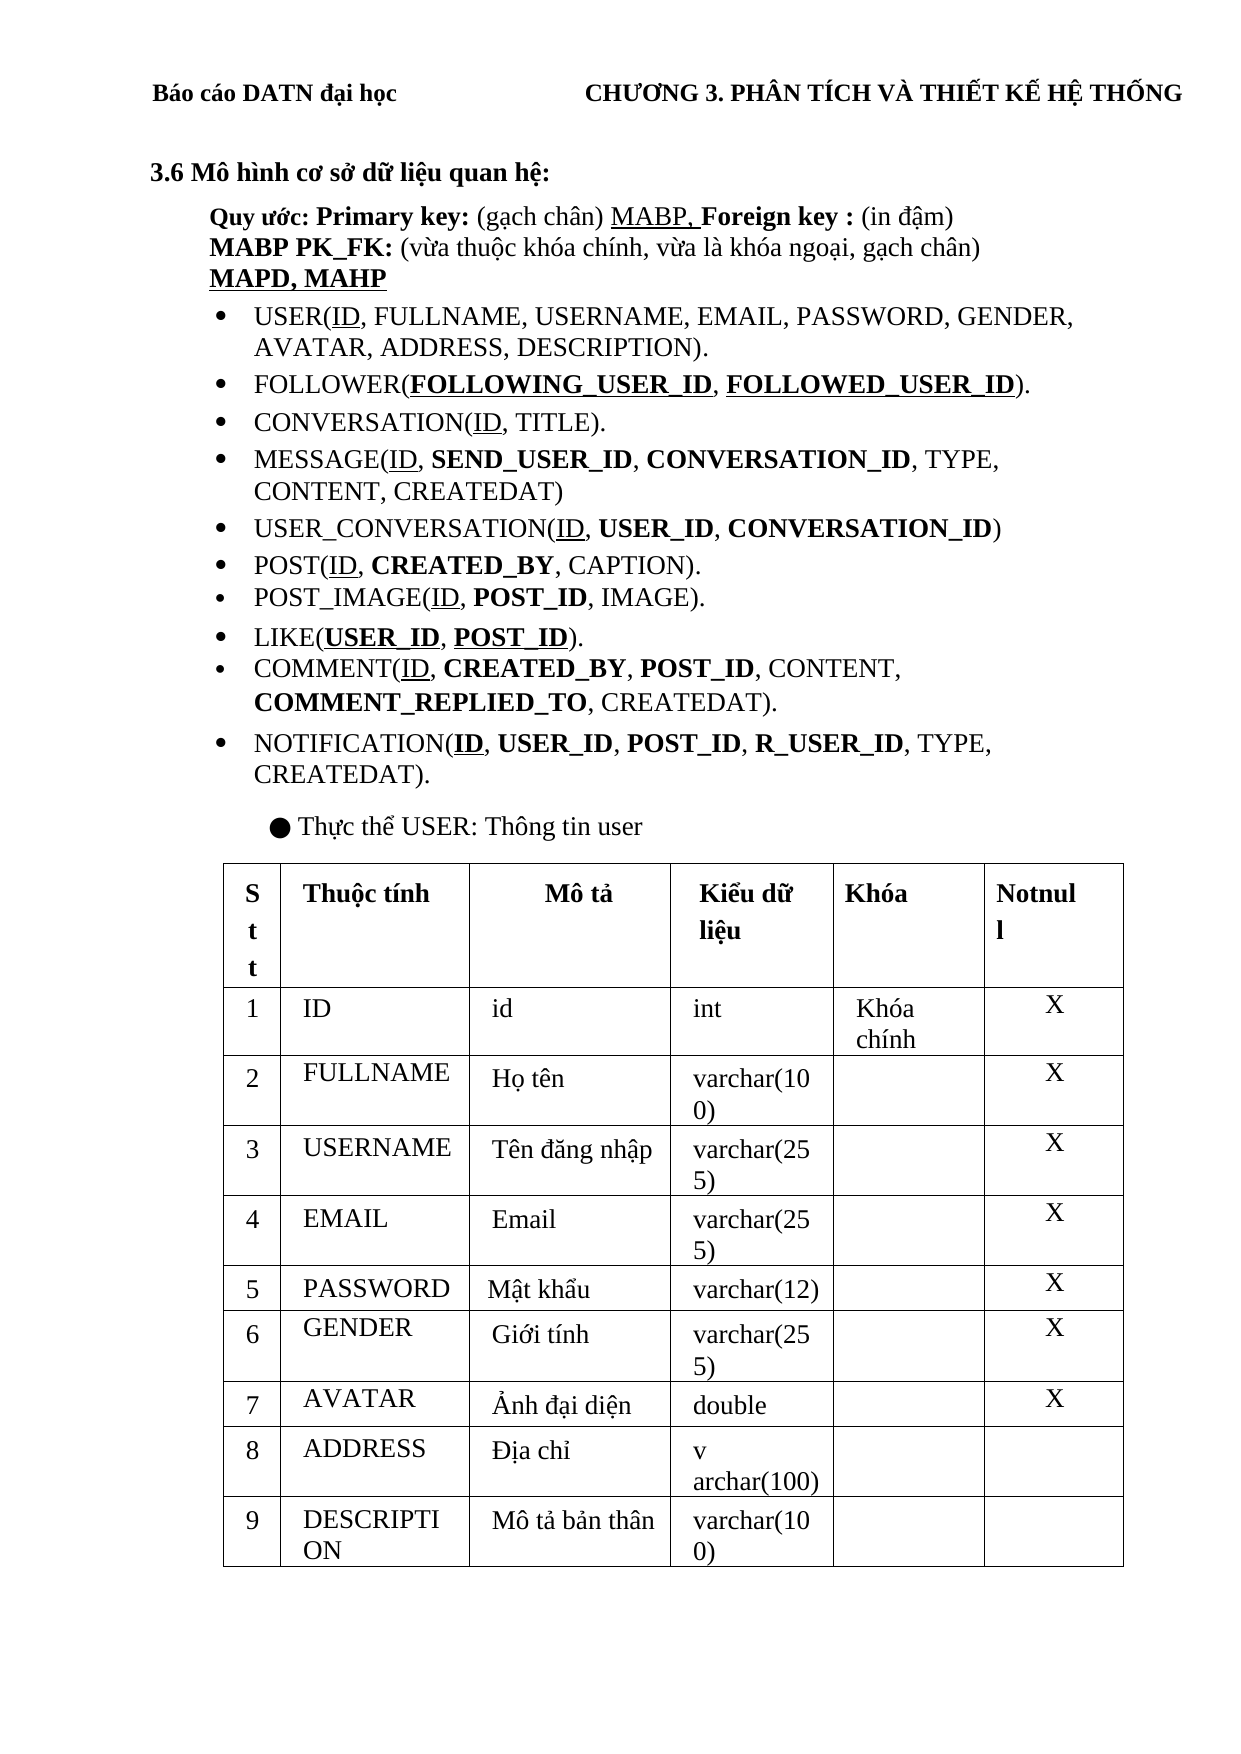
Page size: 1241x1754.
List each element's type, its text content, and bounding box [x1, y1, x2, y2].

list CONVERSATION(ID, TITLE). [216, 406, 1090, 437]
table_cell X [985, 1266, 1123, 1310]
table_cell varchar(255) [671, 1196, 833, 1265]
table_cell Họ tên [470, 1056, 670, 1125]
table_cell GENDER [281, 1311, 469, 1381]
table_cell varchar(100) [671, 1056, 833, 1125]
table_cell [834, 1497, 984, 1566]
table_cell X [985, 1056, 1123, 1125]
table_cell Khóa chính [834, 988, 984, 1055]
table_header Kiểu dữ liệu [671, 864, 833, 987]
table_cell Mật khẩu [470, 1266, 670, 1310]
list USER(ID, FULLNAME, USERNAME, EMAIL, PASSWORD, GENDER, AVATAR, ADDRESS, DESCRIPTION). [216, 300, 1090, 362]
table_header Thuộc tính [281, 864, 469, 987]
table_header Notnull [985, 864, 1123, 987]
table_cell 1 [224, 988, 280, 1055]
table_cell int [671, 988, 833, 1055]
table_cell ID [281, 988, 469, 1055]
table_cell [834, 1056, 984, 1125]
table_cell Ảnh đại diện [470, 1382, 670, 1426]
table_header Mô tả [470, 864, 670, 987]
table_cell [834, 1427, 984, 1496]
table_cell 6 [224, 1311, 280, 1381]
list FOLLOWER(FOLLOWING_USER_ID, FOLLOWED_USER_ID). [216, 368, 1090, 399]
table_cell X [985, 1311, 1123, 1381]
table_cell Giới tính [470, 1311, 670, 1381]
table_cell varchar(12) [671, 1266, 833, 1310]
table_cell Email [470, 1196, 670, 1265]
subtitle 3.6 Mô hình cơ sở dữ liệu quan hệ: [150, 156, 1090, 187]
table_cell PASSWORD [281, 1266, 469, 1310]
table_cell varchar(100) [671, 1427, 833, 1496]
table_cell X [985, 1196, 1123, 1265]
list LIKE(USER_ID, POST_ID). [216, 621, 1090, 652]
list POST(ID, CREATED_BY, CAPTION). [216, 549, 1090, 581]
table_cell AVATAR [281, 1382, 469, 1426]
table_cell 9 [224, 1497, 280, 1566]
table_header Stt [224, 864, 280, 987]
table_cell [834, 1196, 984, 1265]
table_cell 3 [224, 1126, 280, 1195]
table_cell X [985, 1126, 1123, 1195]
table_cell [985, 1497, 1123, 1566]
list Thực thể USER: Thông tin user [268, 795, 1090, 851]
table_cell FULLNAME [281, 1056, 469, 1125]
table_cell double [671, 1382, 833, 1426]
table_cell Mô tả bản thân [470, 1497, 670, 1566]
text Quy ước: Primary key: (gạch chân) MABP, Foreign key : (in đậm) MABP PK_FK: (vừa thuộc khóa chính, vừa là khóa ngoại, gạch chân) MAPD, MAHP [209, 200, 1011, 294]
table_cell EMAIL [281, 1196, 469, 1265]
table_cell 8 [224, 1427, 280, 1496]
table_cell [834, 1126, 984, 1195]
table_cell [834, 1311, 984, 1381]
list USER_CONVERSATION(ID, USER_ID, CONVERSATION_ID) [216, 512, 1090, 543]
table_cell [834, 1266, 984, 1310]
table_cell DESCRIPTION [281, 1497, 469, 1566]
table_cell 7 [224, 1382, 280, 1426]
table_cell varchar(255) [671, 1311, 833, 1381]
table_cell USERNAME [281, 1126, 469, 1195]
table_cell 2 [224, 1056, 280, 1125]
list MESSAGE(ID, SEND_USER_ID, CONVERSATION_ID, TYPE, CONTENT, CREATEDAT) [216, 443, 1090, 506]
table_cell varchar(255) [671, 1126, 833, 1195]
list NOTIFICATION(ID, USER_ID, POST_ID, R_USER_ID, TYPE, CREATEDAT). [216, 727, 1090, 789]
table_cell [834, 1382, 984, 1426]
table_cell X [985, 988, 1123, 1055]
table_cell id [470, 988, 670, 1055]
table_cell 4 [224, 1196, 280, 1265]
table_cell Địa chỉ [470, 1427, 670, 1496]
table_cell 5 [224, 1266, 280, 1310]
table_header Khóa [834, 864, 984, 987]
table_cell ADDRESS [281, 1427, 469, 1496]
table_cell varchar(100) [671, 1497, 833, 1566]
table_cell X [985, 1382, 1123, 1426]
table_cell [985, 1427, 1123, 1496]
list POST_IMAGE(ID, POST_ID, IMAGE). [216, 581, 1090, 612]
list COMMENT(ID, CREATED_BY, POST_ID, CONTENT, COMMENT_REPLIED_TO, CREATEDAT). [216, 652, 1090, 717]
table_cell Tên đăng nhập [470, 1126, 670, 1195]
